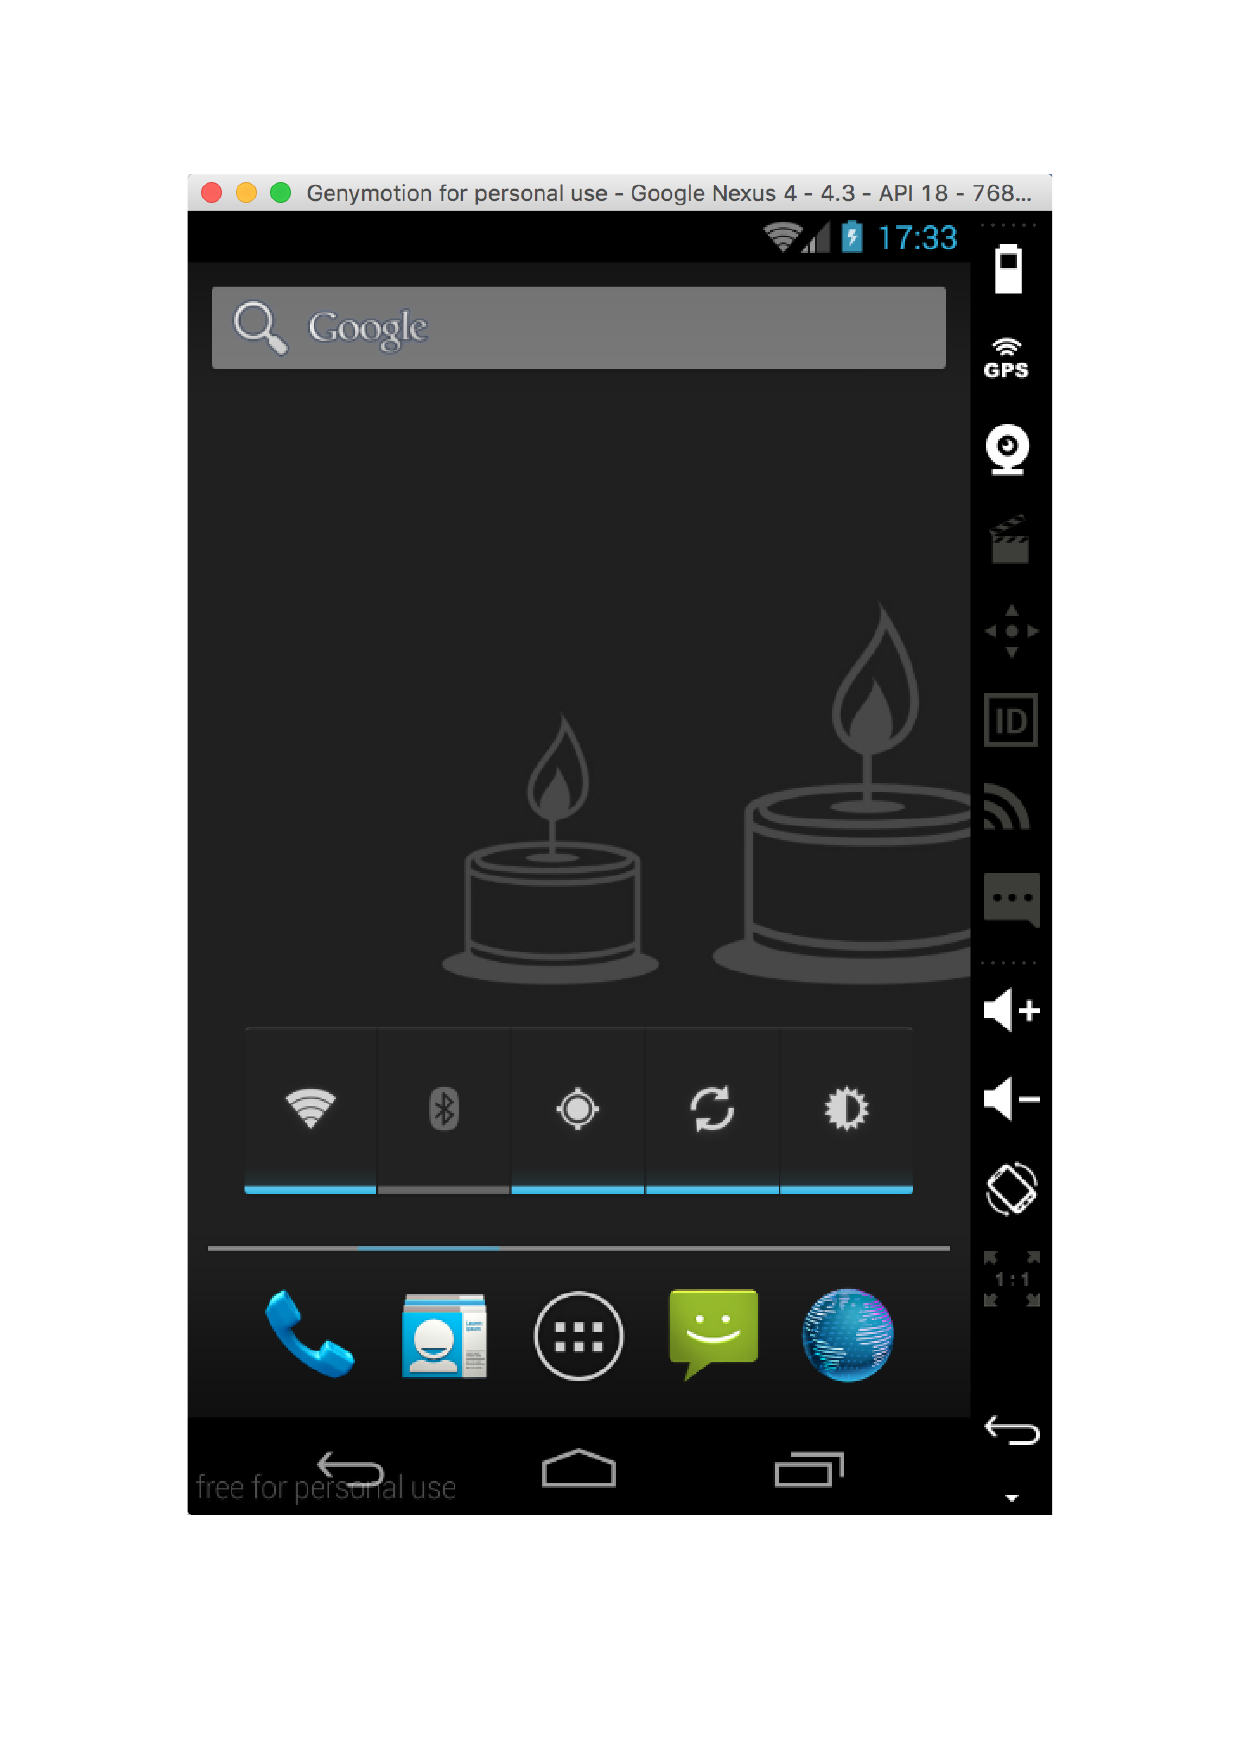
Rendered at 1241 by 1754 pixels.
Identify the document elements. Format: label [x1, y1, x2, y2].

picture [187, 174, 1053, 1515]
